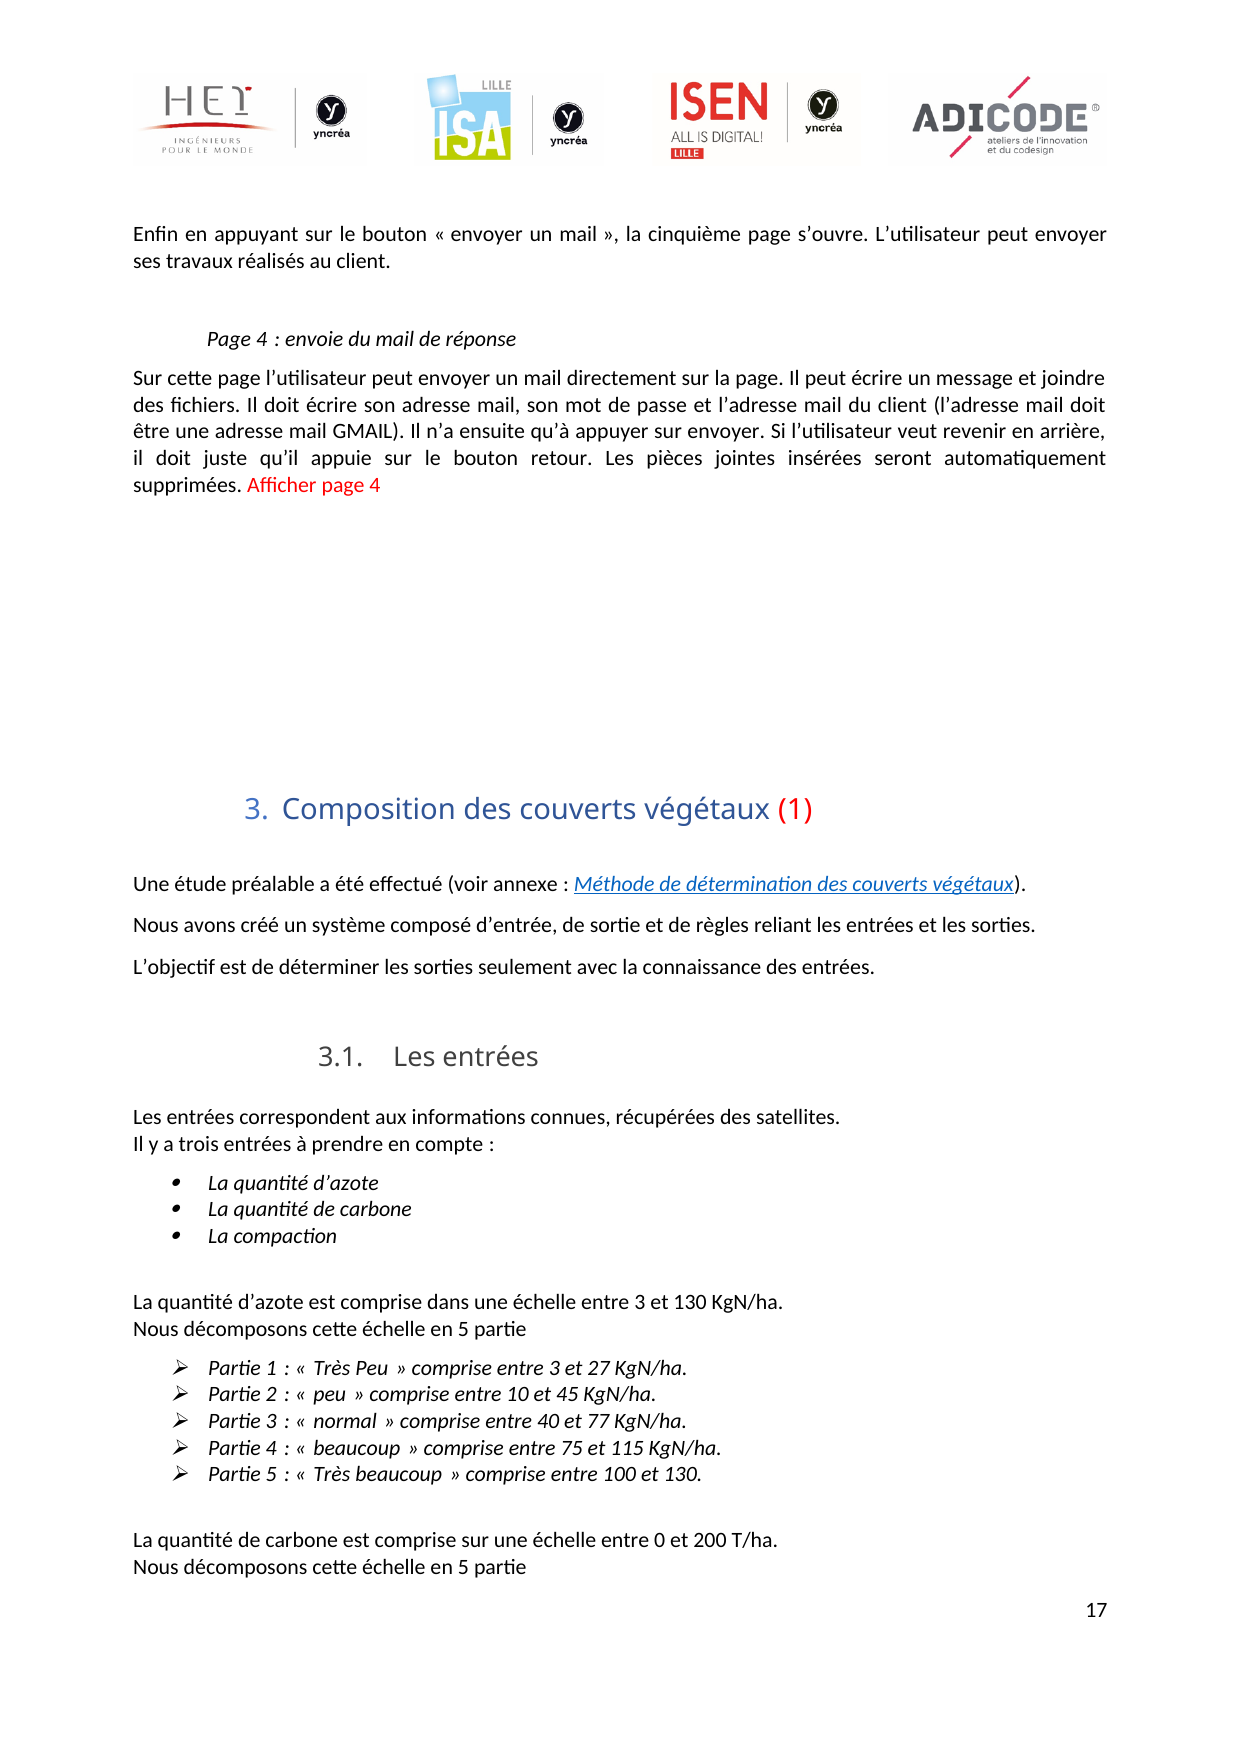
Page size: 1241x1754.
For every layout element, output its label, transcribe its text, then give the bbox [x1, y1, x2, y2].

text Nous décomposons cette échelle en 5 partie [133, 1315, 1107, 1341]
text La quantité d’azote est comprise dans une échelle entre 3 et 130 KgN/ha. [133, 1288, 1107, 1315]
list Partie 3 : « normal » comprise entre 40 et 77 KgN/ha. [170, 1407, 1107, 1434]
text Nous avons créé un système composé d’entrée, de sortie et de règles reliant les entrées et les sorties. [133, 912, 1107, 938]
text La quantité de carbone est comprise sur une échelle entre 0 et 200 T/ha. [133, 1526, 1107, 1553]
text Les entrées correspondent aux informations connues, récupérées des satellites. [133, 1103, 1107, 1130]
subtitle Les entrées [318, 1037, 1107, 1074]
list Partie 2 : « peu » comprise entre 10 et 45 KgN/ha. [170, 1381, 1107, 1407]
list Partie 1 : « Très Peu » comprise entre 3 et 27 KgN/ha. [170, 1354, 1107, 1381]
text Nous décomposons cette échelle en 5 partie [133, 1553, 1107, 1580]
text L’objectif est de déterminer les sorties seulement avec la connaissance des entrées. [133, 953, 1107, 980]
text Il y a trois entrées à prendre en compte : [133, 1130, 1107, 1156]
text Une étude préalable a été effectué (voir annexe : Méthode de détermination des couverts végétaux). [133, 870, 1107, 897]
list La compaction [170, 1222, 1107, 1249]
text Enfin en appuyant sur le bouton « envoyer un mail », la cinquième page s’ouvre. L’utilisateur peut envoyer ses travaux réalisés au client. [133, 220, 1107, 273]
list Partie 4 : « beaucoup » comprise entre 75 et 115 KgN/ha. [170, 1434, 1107, 1461]
list La quantité de carbone [170, 1196, 1107, 1222]
list Partie 5 : « Très beaucoup » comprise entre 100 et 130. [170, 1461, 1107, 1487]
picture [132, 73, 1108, 166]
text Sur cette page l’utilisateur peut envoyer un mail directement sur la page. Il peut écrire un message et joindre des fichiers. Il doit écrire son adresse mail, son mot de passe et l’adresse mail du client (l’adresse mail doit être une adresse mail GMAIL). Il n’a ensuite qu’à appuyer sur envoyer. Si l’utilisateur veut revenir en arrière, il doit juste qu’il appuie sur le bouton retour. Les pièces jointes insérées seront automatiquement supprimées. Afficher page 4 [133, 364, 1107, 498]
text Page 4 : envoie du mail de réponse [133, 325, 1107, 352]
subtitle Composition des couverts végétaux (1) [244, 788, 1107, 828]
list La quantité d’azote [170, 1169, 1107, 1196]
